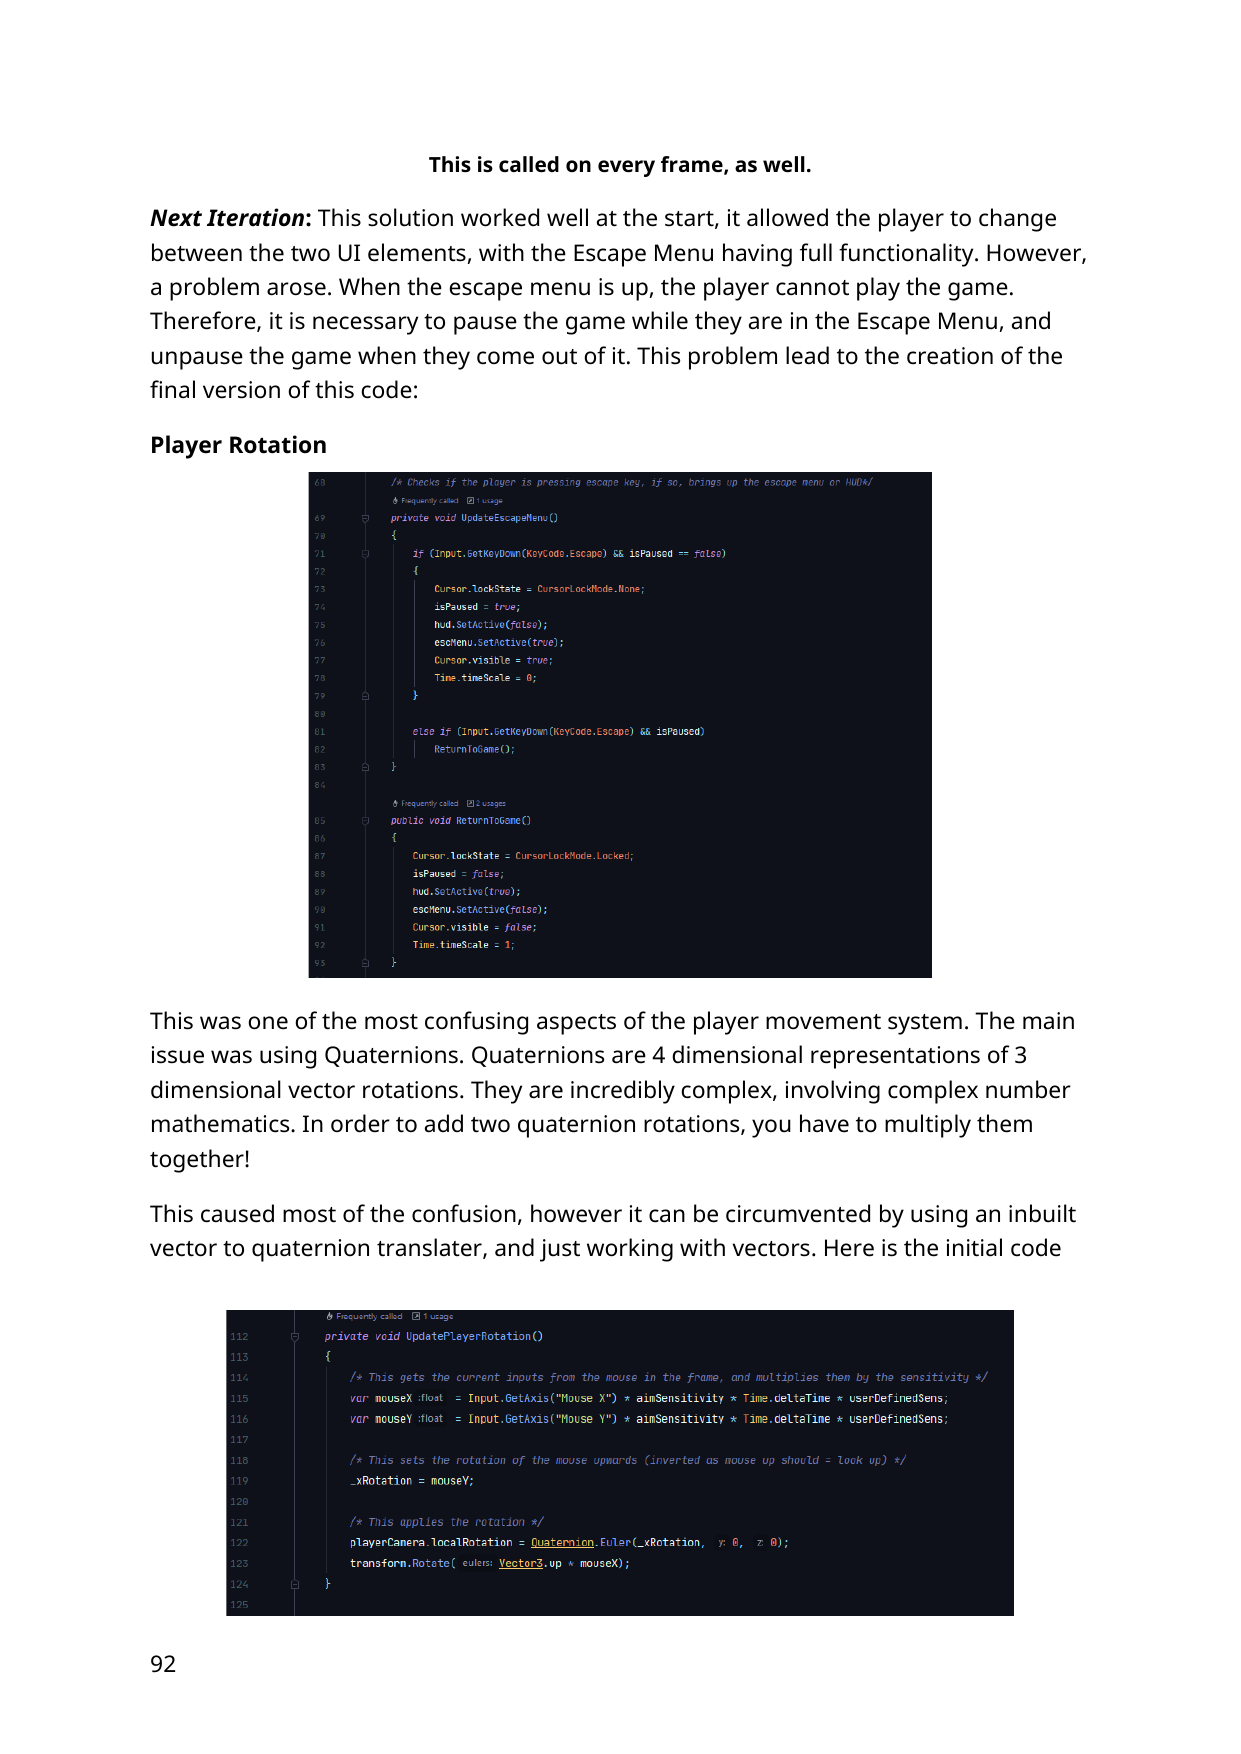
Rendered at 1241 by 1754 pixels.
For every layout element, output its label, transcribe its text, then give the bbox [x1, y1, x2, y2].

text Player Rotation [150, 429, 1090, 460]
picture [308, 472, 932, 978]
text Next Iteration: This solution worked well at the start, it allowed the player to change between the two UI elements, with the Escape Menu having full functionality. However, a problem arose. When the escape menu is up, the player cannot play the game. Therefore, it is necessary to pause the game while they are in the Escape Menu, and unpause the game when they come out of it. This problem lead to the creation of the final version of this code: [150, 202, 1090, 405]
text This is called on every frame, as well. [150, 150, 1090, 178]
picture [226, 1310, 1014, 1616]
